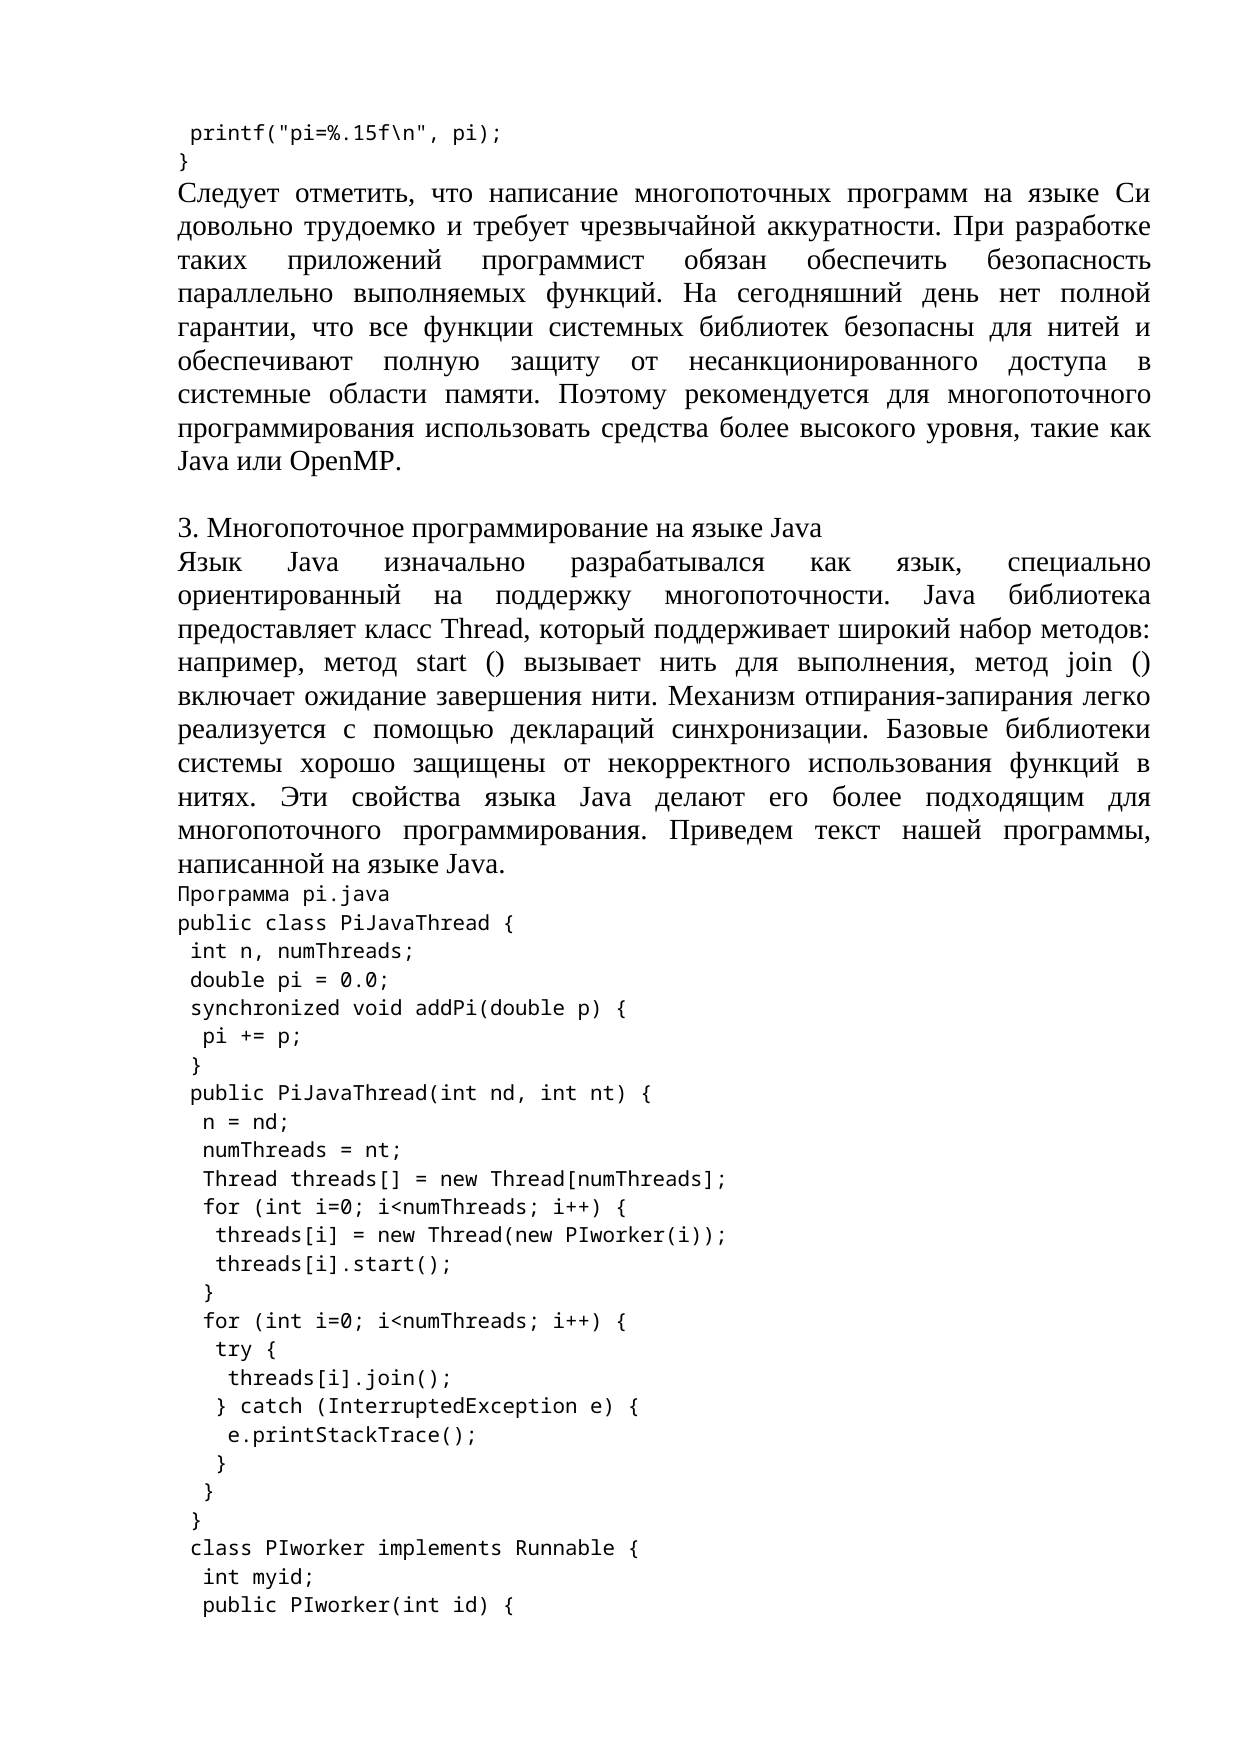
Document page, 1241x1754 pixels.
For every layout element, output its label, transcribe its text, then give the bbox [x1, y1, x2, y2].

text } [177, 1277, 1152, 1306]
text int n, numThreads; [177, 936, 1152, 965]
text Следует отметить, что написание многопоточных программ на языке Си довольно трудоемко и требует чрезвычайной аккуратности. При разработке таких приложений программист обязан обеспечить безопасность параллельно выполняемых функций. На сегодняшний день нет полной гарантии, что все функции системных библиотек безопасны для нитей и обеспечивают полную защиту от несанкционированного доступа в системные области памяти. Поэтому рекомендуется для многопоточного программирования использовать средства более высокого уровня, такие как Java или OpenMP. [177, 175, 1152, 477]
text synchronized void addPi(double p) { [177, 993, 1152, 1022]
text threads[i].join(); [177, 1363, 1152, 1391]
text } [177, 147, 1152, 175]
text } [177, 1505, 1152, 1533]
text numThreads = nt; [177, 1135, 1152, 1164]
text class PIworker implements Runnable { [177, 1533, 1152, 1562]
text 3. Многопоточное программирование на языке Java [177, 510, 1152, 544]
text public PIworker(int id) { [177, 1590, 1152, 1619]
text for (int i=0; i<numThreads; i++) { [177, 1192, 1152, 1221]
text threads[i].start(); [177, 1249, 1152, 1277]
text public class PiJavaThread { [177, 908, 1152, 936]
text Программа pi.java [177, 879, 1152, 908]
text public PiJavaThread(int nd, int nt) { [177, 1078, 1152, 1107]
text pi += p; [177, 1022, 1152, 1050]
text } [177, 1477, 1152, 1505]
text n = nd; [177, 1107, 1152, 1135]
text } catch (InterruptedException e) { [177, 1391, 1152, 1420]
text int myid; [177, 1562, 1152, 1590]
text } [177, 1448, 1152, 1477]
text threads[i] = new Thread(new PIworker(i)); [177, 1221, 1152, 1249]
text double pi = 0.0; [177, 965, 1152, 993]
text try { [177, 1334, 1152, 1363]
text Язык Java изначально разрабатывался как язык, специально ориентированный на поддержку многопоточности. Java библиотека предоставляет класс Thread, который поддерживает широкий набор методов: например, метод start () вызывает нить для выполнения, метод join () включает ожидание завершения нити. Механизм отпирания-запирания легко реализуется с помощью деклараций синхронизации. Базовые библиотеки системы хорошо защищены от некорректного использования функций в нитях. Эти свойства языка Java делают его более подходящим для многопоточного программирования. Приведем текст нашей программы, написанной на языке Java. [177, 544, 1152, 879]
text } [177, 1050, 1152, 1078]
text e.printStackTrace(); [177, 1420, 1152, 1448]
text Thread threads[] = new Thread[numThreads]; [177, 1164, 1152, 1192]
text printf("pi=%.15f\n", pi); [177, 118, 1152, 147]
text for (int i=0; i<numThreads; i++) { [177, 1306, 1152, 1334]
